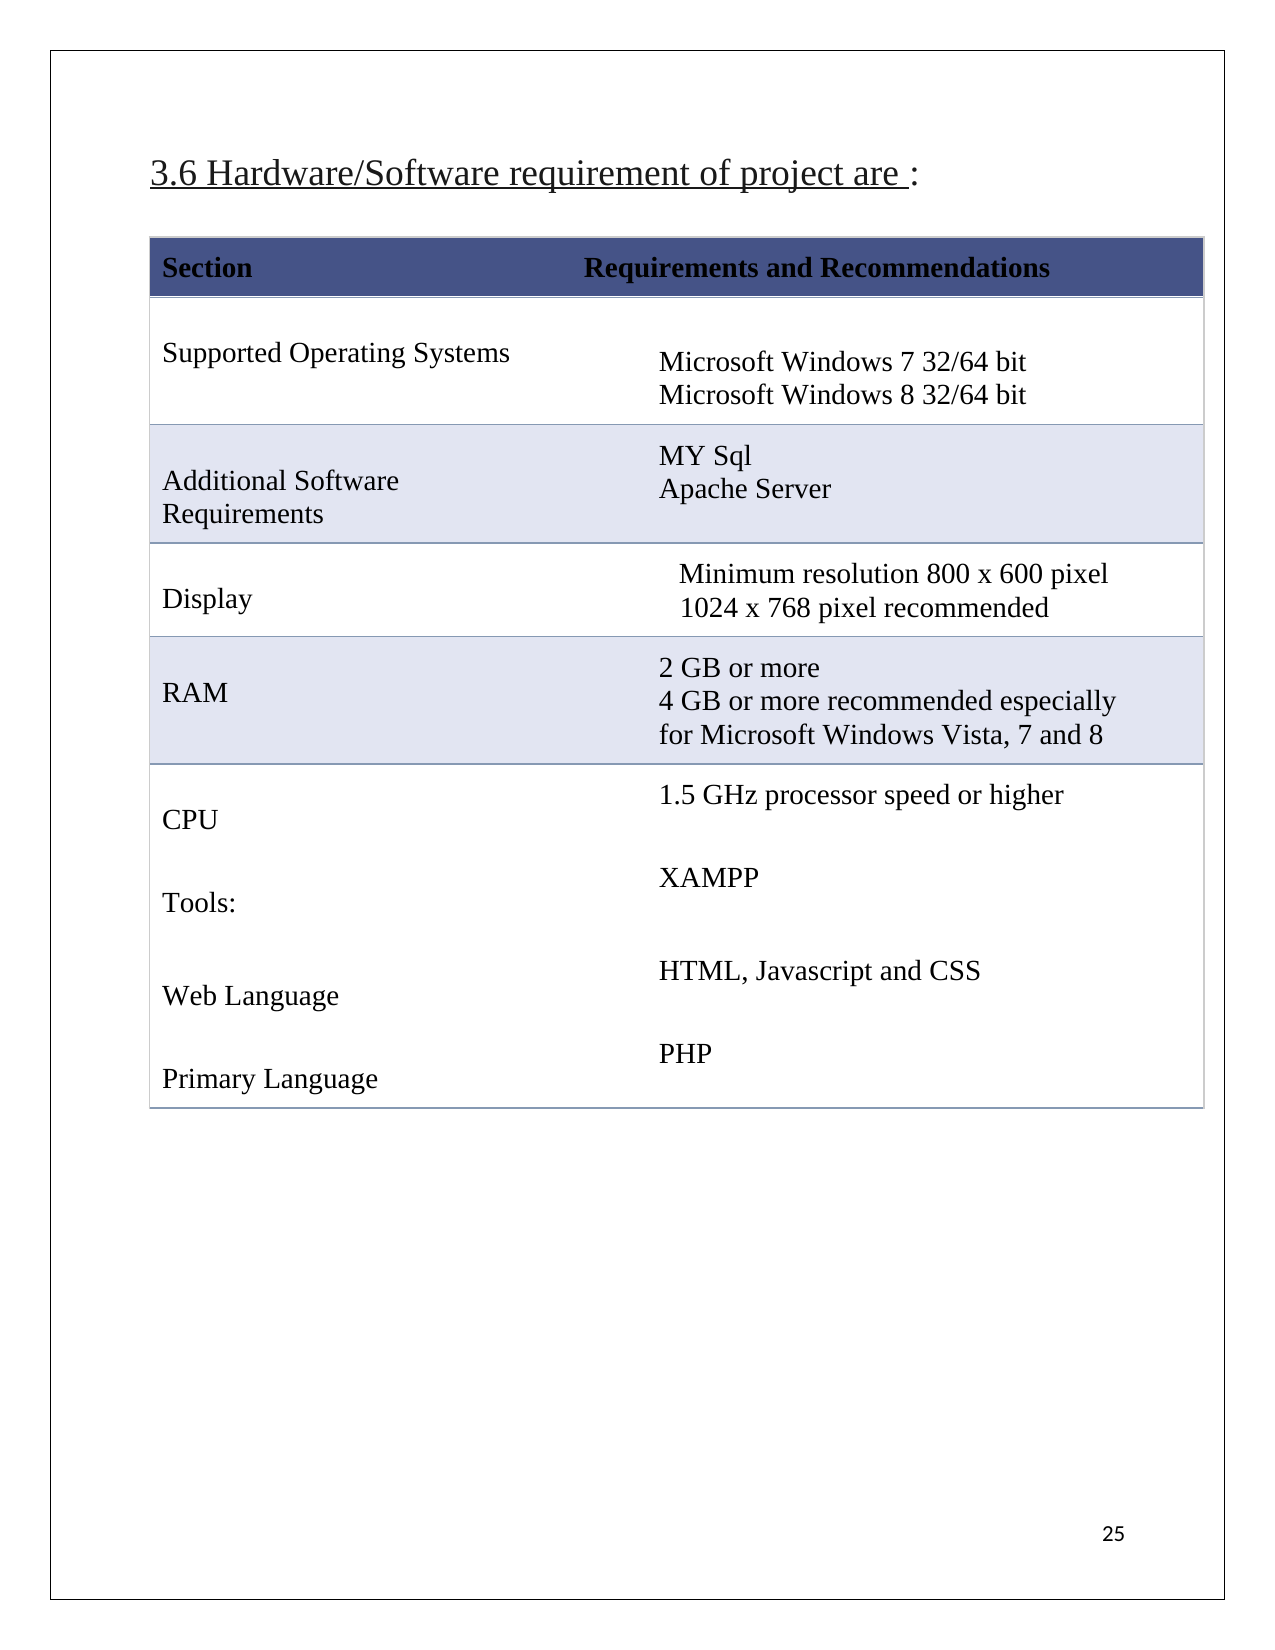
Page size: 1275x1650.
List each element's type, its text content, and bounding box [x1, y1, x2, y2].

table_cell CPU [150, 765, 571, 848]
table_cell Primary Language [150, 1024, 571, 1107]
table_cell XAMPP [571, 848, 1203, 940]
text 3.6 Hardware/Software requirement of project are : [150, 150, 1125, 193]
table_header Section [150, 238, 571, 296]
table_cell PHP [571, 1024, 1203, 1107]
table_cell Microsoft Windows 7 32/64 bit Microsoft Windows 8 32/64 bit [571, 298, 1203, 423]
table_cell MY Sql Apache Server [571, 425, 1203, 542]
table_cell Minimum resolution 800 x 600 pixel 1024 x 768 pixel recommended [571, 544, 1203, 636]
table_cell 2 GB or more 4 GB or more recommended especially for Microsoft Windows Vista, 7 and 8 [571, 637, 1203, 763]
table_header Requirements and Recommendations [571, 238, 1203, 296]
table_cell Additional Software Requirements [150, 425, 571, 542]
table_cell 1.5 GHz processor speed or higher [571, 765, 1203, 848]
table_cell RAM [150, 637, 571, 763]
table_cell HTML, Javascript and CSS [571, 940, 1203, 1024]
table_cell Supported Operating Systems [150, 298, 571, 423]
table_cell Display [150, 544, 571, 636]
table_cell Web Language [150, 940, 571, 1024]
table_cell Tools: [150, 848, 571, 940]
